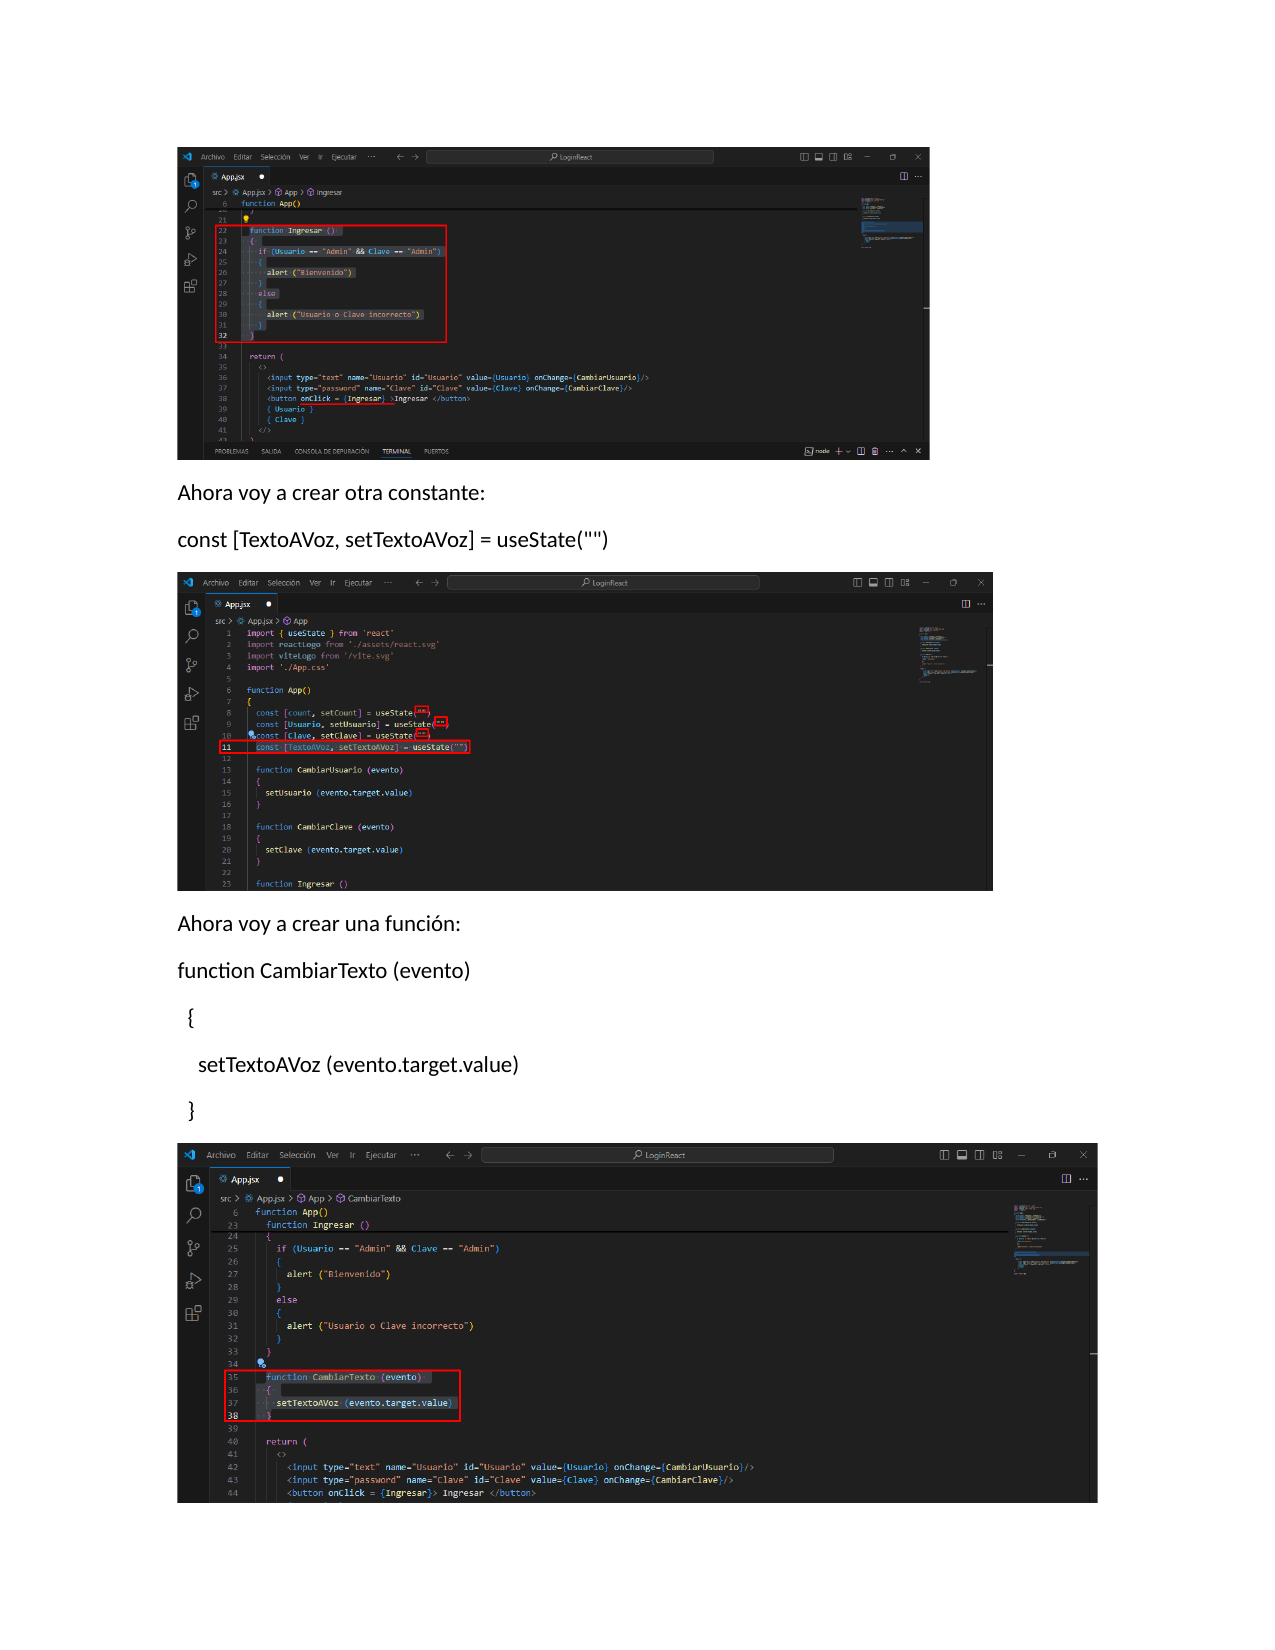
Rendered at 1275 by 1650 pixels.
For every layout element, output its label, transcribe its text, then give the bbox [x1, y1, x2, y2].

picture [177, 147, 930, 460]
text Ahora voy a crear una función: [177, 909, 1098, 937]
text const [TextoAVoz, setTextoAVoz] = useState("") [177, 525, 1098, 553]
text setTextoAVoz (evento.target.value) [177, 1050, 1098, 1078]
text { [177, 1003, 1098, 1031]
picture [177, 1143, 1098, 1503]
text function CambiarTexto (evento) [177, 956, 1098, 984]
picture [177, 572, 993, 891]
text Ahora voy a crear otra constante: [177, 478, 1098, 506]
text } [177, 1097, 1098, 1124]
